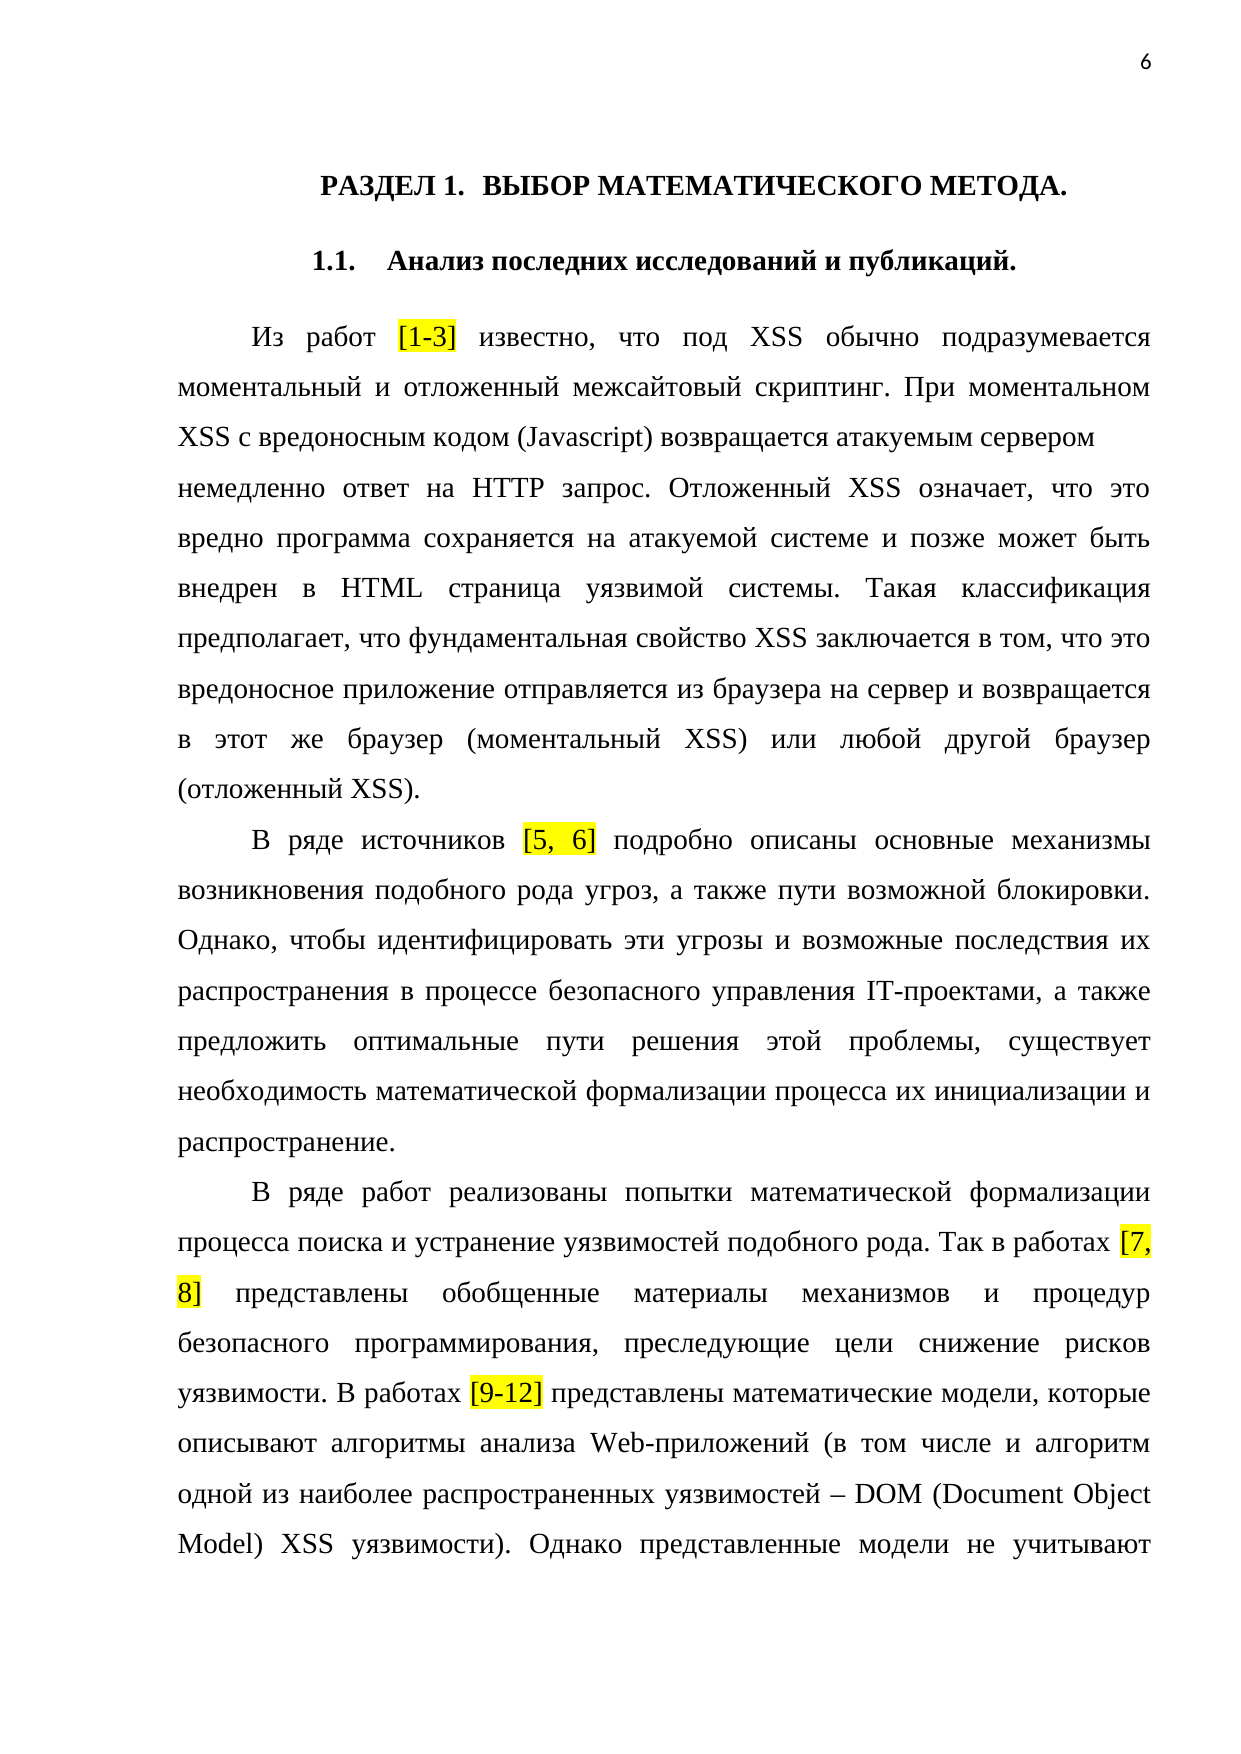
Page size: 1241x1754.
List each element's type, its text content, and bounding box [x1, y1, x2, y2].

subtitle ВЫБОР МАТЕМАТИЧЕСКОГО МЕТОДА. [236, 168, 1151, 202]
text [177, 1174, 1151, 1560]
text Из работ [1-3] известно, что под XSS обычно подразумевается моментальный и отложенный межсайтовый скриптинг. При моментальном XSS с вредоносным кодом (Javascript) возвращается атакуемым сервером [177, 319, 1151, 453]
list Анализ последних исследований и публикаций. [177, 243, 1151, 277]
text В ряде источников [5, 6] подробно описаны основные механизмы возникновения подобного рода угроз, а также пути возможной блокировки. Однако, чтобы идентифицировать эти угрозы и возможные последствия их распространения в процессе безопасного управления IT-проектами, а также предложить оптимальные пути решения этой проблемы, существует необходимость математической формализации процесса их инициализации и распространение. [177, 822, 1151, 1157]
text немедленно ответ на HTTP запрос. Отложенный XSS означает, что это вредно программа сохраняется на атакуемой системе и позже может быть внедрен в HTML страница уязвимой системы. Такая классификация предполагает, что фундаментальная свойство XSS заключается в том, что это вредоносное приложение отправляется из браузера на сервер и возвращается в этот же браузер (моментальный XSS) или любой другой браузер (отложенный XSS). [177, 470, 1151, 805]
